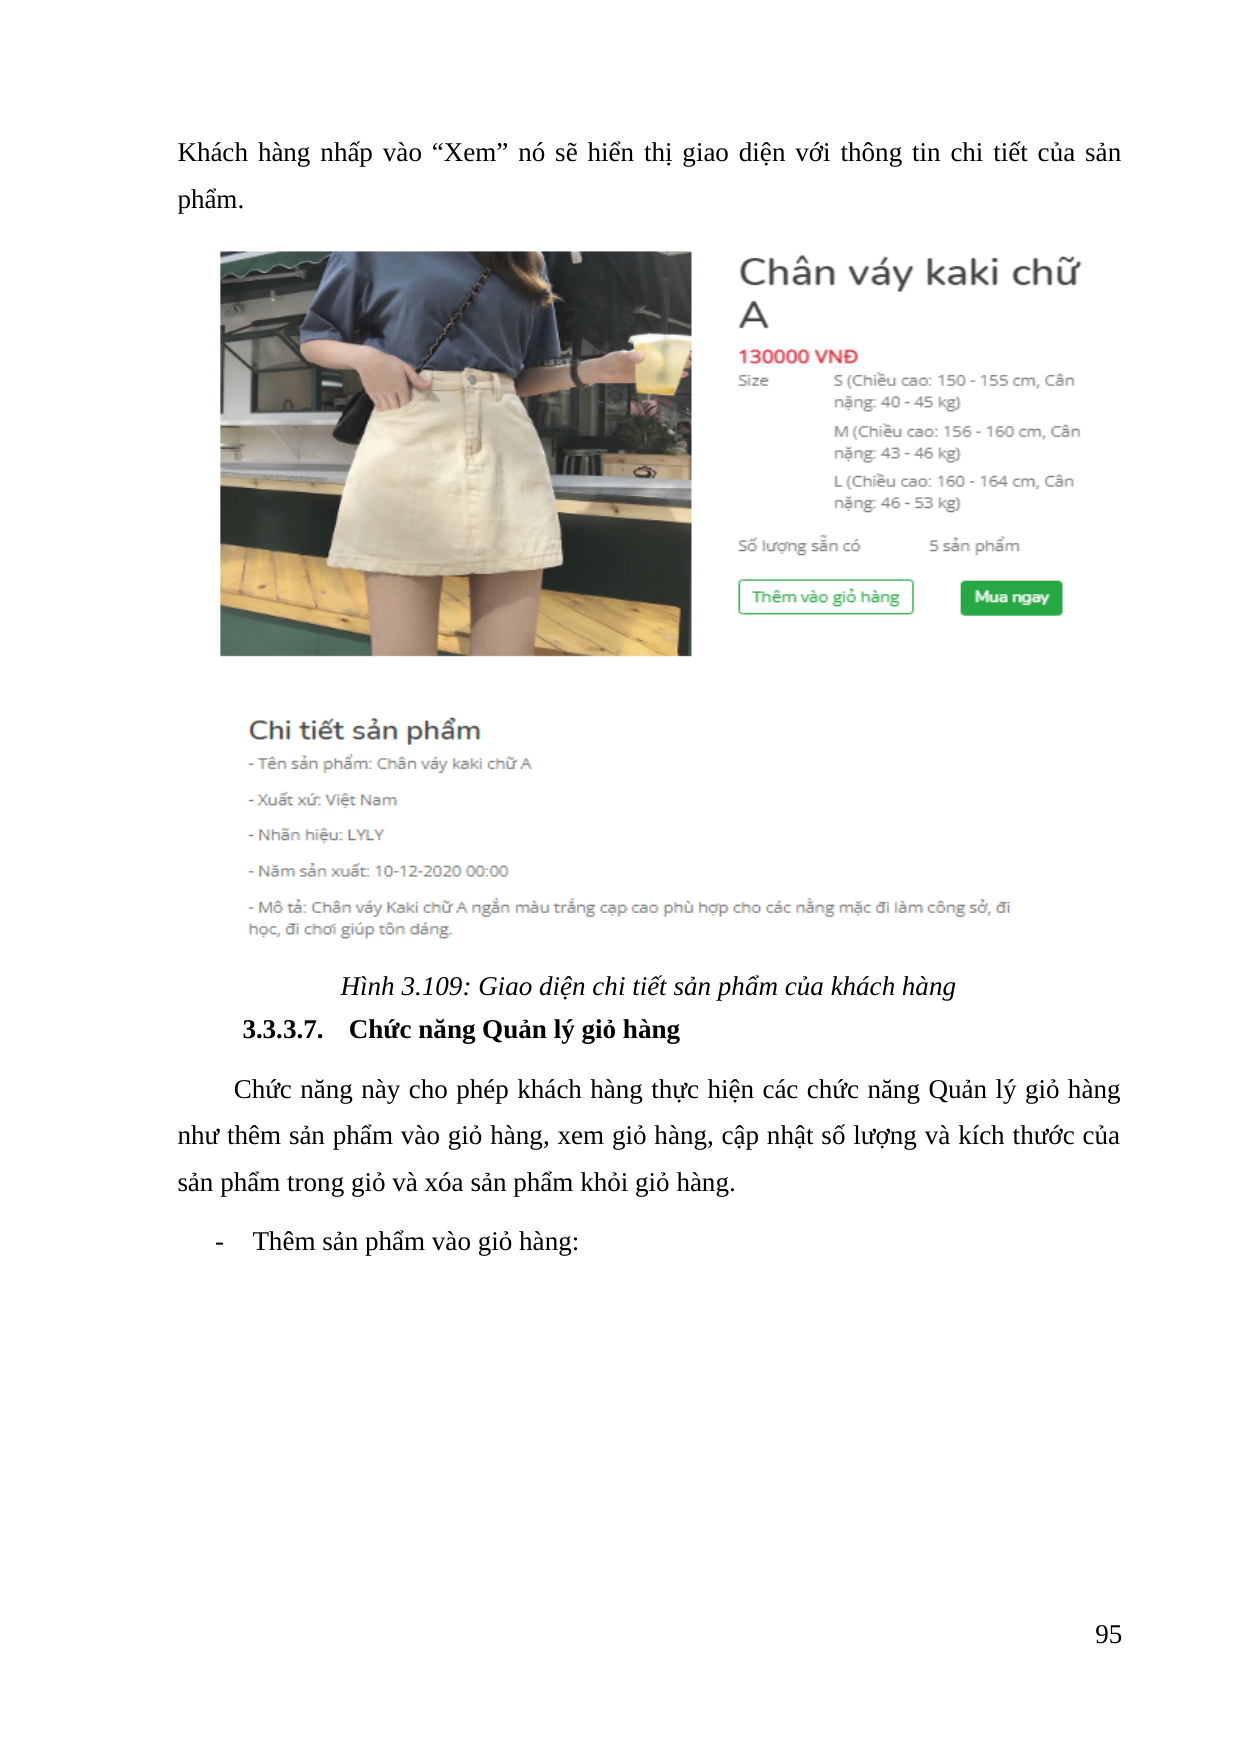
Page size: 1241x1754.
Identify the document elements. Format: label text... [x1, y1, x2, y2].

list Thêm sản phẩm vào giỏ hàng: [215, 1225, 1122, 1256]
subtitle Chức năng Quản lý giỏ hàng [242, 1013, 1122, 1045]
text Khách hàng nhấp vào “Xem” nó sẽ hiển thị giao diện với thông tin chi tiết của sản phẩm. [177, 136, 1122, 214]
text Chức năng này cho phép khách hàng thực hiện các chức năng Quản lý giỏ hàng như thêm sản phẩm vào giỏ hàng, xem giỏ hàng, cập nhật số lượng và kích thước của sản phẩm trong giỏ và xóa sản phẩm khỏi giỏ hàng. [177, 1073, 1122, 1197]
picture [183, 241, 1116, 942]
